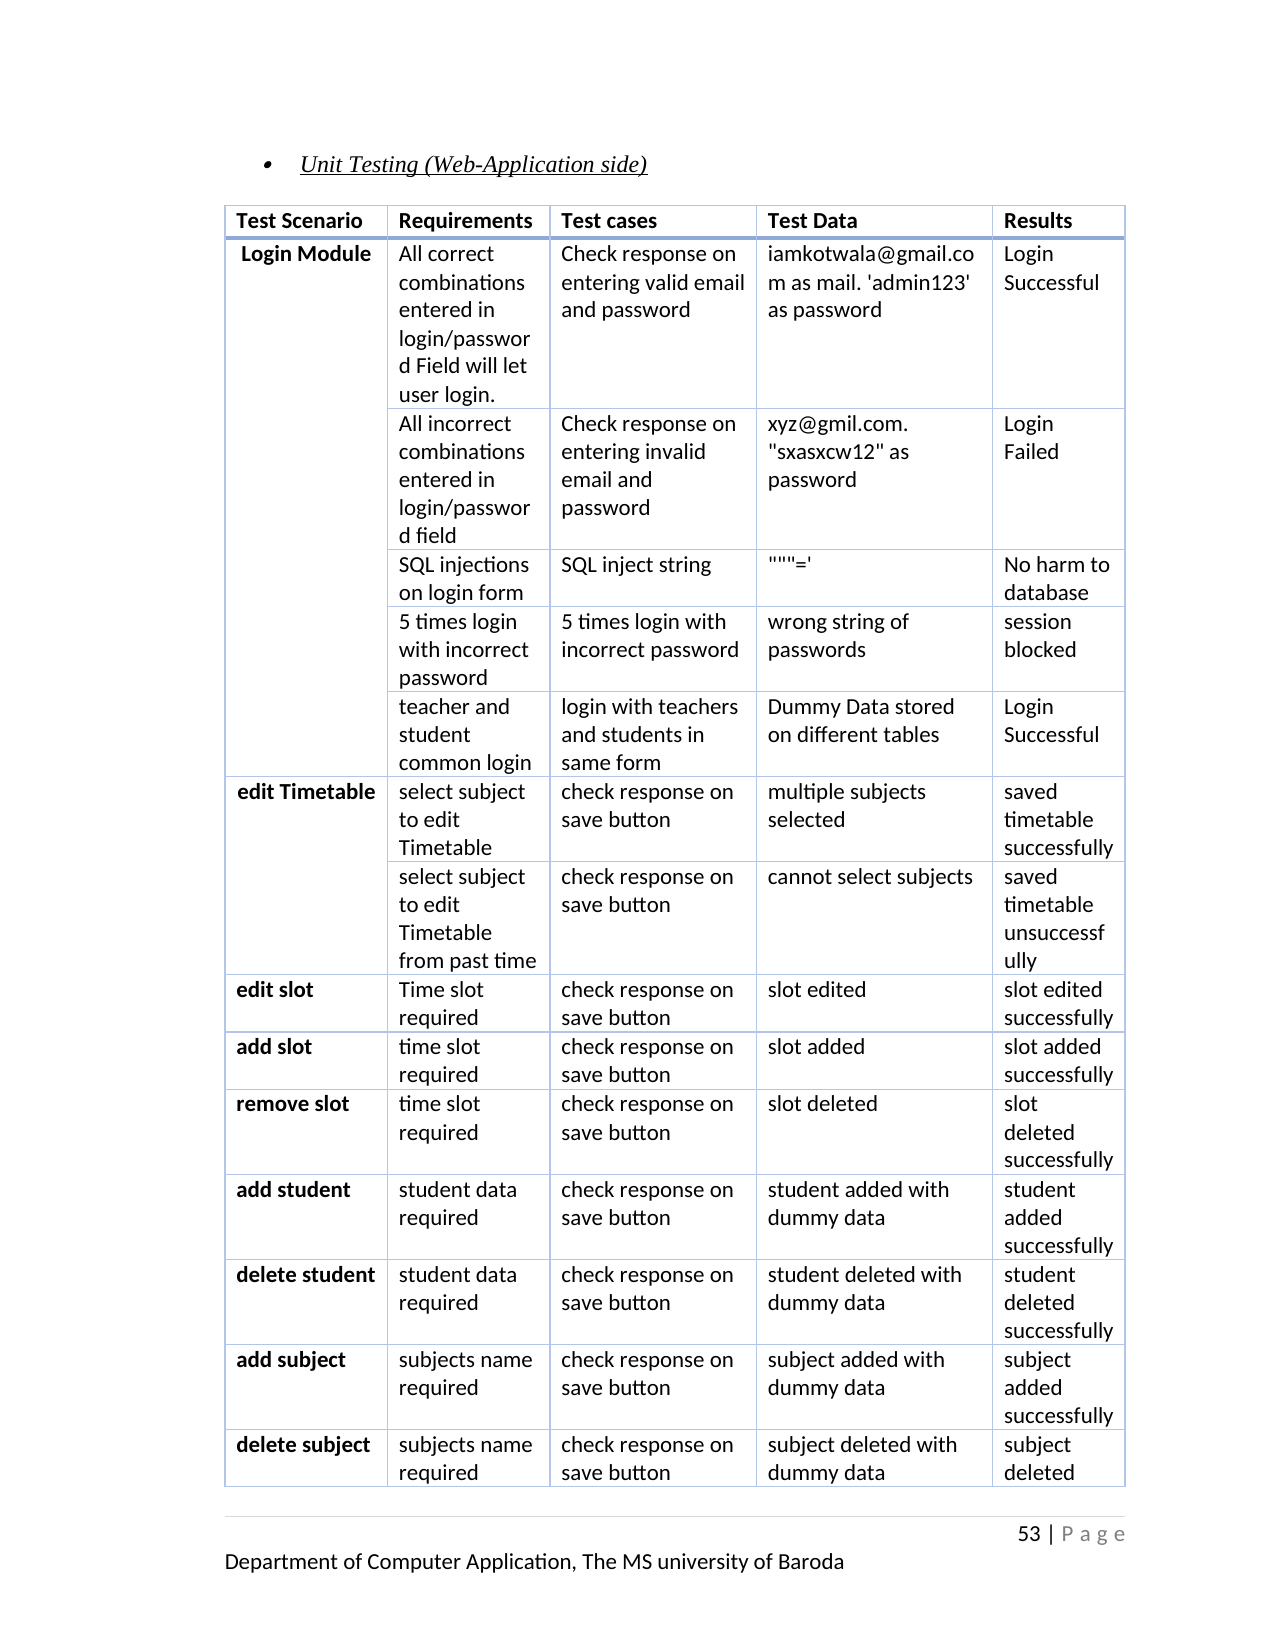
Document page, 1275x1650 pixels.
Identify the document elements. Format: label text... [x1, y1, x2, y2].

list Unit Testing (Web-Application side) [262, 150, 1125, 178]
table_cell slot deleted [757, 1090, 992, 1174]
table_cell All incorrect combinations entered in login/password field [388, 409, 549, 549]
table_cell cannot select subjects [757, 862, 992, 974]
table_cell student data required [388, 1175, 549, 1259]
table_cell No harm to database [993, 550, 1124, 606]
table_cell login with teachers and students in same form [551, 692, 756, 776]
table_cell slot edited successfully [993, 975, 1124, 1031]
table_cell Check response on entering invalid email and password [551, 409, 756, 549]
table_cell delete student [226, 1260, 387, 1344]
table_cell student data required [388, 1260, 549, 1344]
table_header Results [993, 206, 1124, 236]
table_cell select subject to edit Timetable [388, 777, 549, 861]
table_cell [757, 1430, 992, 1486]
table_cell Dummy Data stored on different tables [757, 692, 992, 776]
table_cell student added successfully [993, 1175, 1124, 1259]
table_cell edit slot [226, 975, 387, 1031]
table_header Requirements [388, 206, 549, 236]
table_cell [551, 1430, 756, 1486]
table_cell """=' [757, 550, 992, 606]
table_cell SQL inject string [551, 550, 756, 606]
table_cell saved timetable unsuccessfully [993, 862, 1124, 974]
table_cell time slot required [388, 1090, 549, 1174]
table_header Test Scenario [226, 206, 387, 236]
table_cell student deleted with dummy data [757, 1260, 992, 1344]
table_cell check response on save button [551, 862, 756, 974]
table_cell xyz@gmil.com. "sxasxcw12" as password [757, 409, 992, 549]
table_cell Time slot required [388, 975, 549, 1031]
table_cell remove slot [226, 1090, 387, 1174]
table_cell edit Timetable [226, 777, 387, 974]
table_cell check response on save button [551, 777, 756, 861]
table_cell select subject to edit Timetable from past time [388, 862, 549, 974]
table_header Test cases [551, 206, 756, 236]
table_cell multiple subjects selected [757, 777, 992, 861]
table_cell check response on save button [551, 1090, 756, 1174]
table_cell delete subject [226, 1430, 387, 1486]
table_cell student added with dummy data [757, 1175, 992, 1259]
table_cell iamkotwala@gmail.com as mail. 'admin123' as password [757, 240, 992, 408]
table_cell teacher and student common login [388, 692, 549, 776]
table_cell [993, 1430, 1124, 1486]
table_cell 5 times login with incorrect password [551, 607, 756, 691]
table_cell slot deleted successfully [993, 1090, 1124, 1174]
table_cell check response on save button [551, 1260, 756, 1344]
table_cell time slot required [388, 1033, 549, 1088]
table_cell SQL injections on login form [388, 550, 549, 606]
table_cell 5 times login with incorrect password [388, 607, 549, 691]
table_cell subject added successfully [993, 1345, 1124, 1429]
table_cell saved timetable successfully [993, 777, 1124, 861]
table_cell student deleted successfully [993, 1260, 1124, 1344]
table_cell check response on save button [551, 1175, 756, 1259]
table_cell check response on save button [551, 975, 756, 1031]
table_cell Login Successful [993, 240, 1124, 408]
table_cell subject added with dummy data [757, 1345, 992, 1429]
table_cell wrong string of passwords [757, 607, 992, 691]
table_cell add student [226, 1175, 387, 1259]
table_cell Login Failed [993, 409, 1124, 549]
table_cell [388, 1430, 549, 1486]
table_cell Login Module [226, 240, 387, 776]
table_cell add slot [226, 1033, 387, 1088]
table_cell All correct combinations entered in login/password Field will let user login. [388, 240, 549, 408]
table_cell session blocked [993, 607, 1124, 691]
table_cell slot added successfully [993, 1033, 1124, 1088]
table_cell subjects name required [388, 1345, 549, 1429]
table_cell Check response on entering valid email and password [551, 240, 756, 408]
table_cell check response on save button [551, 1345, 756, 1429]
table_cell check response on save button [551, 1033, 756, 1088]
table_cell Login Successful [993, 692, 1124, 776]
table_cell add subject [226, 1345, 387, 1429]
table_cell slot edited [757, 975, 992, 1031]
table_cell slot added [757, 1033, 992, 1088]
table_header Test Data [757, 206, 992, 236]
